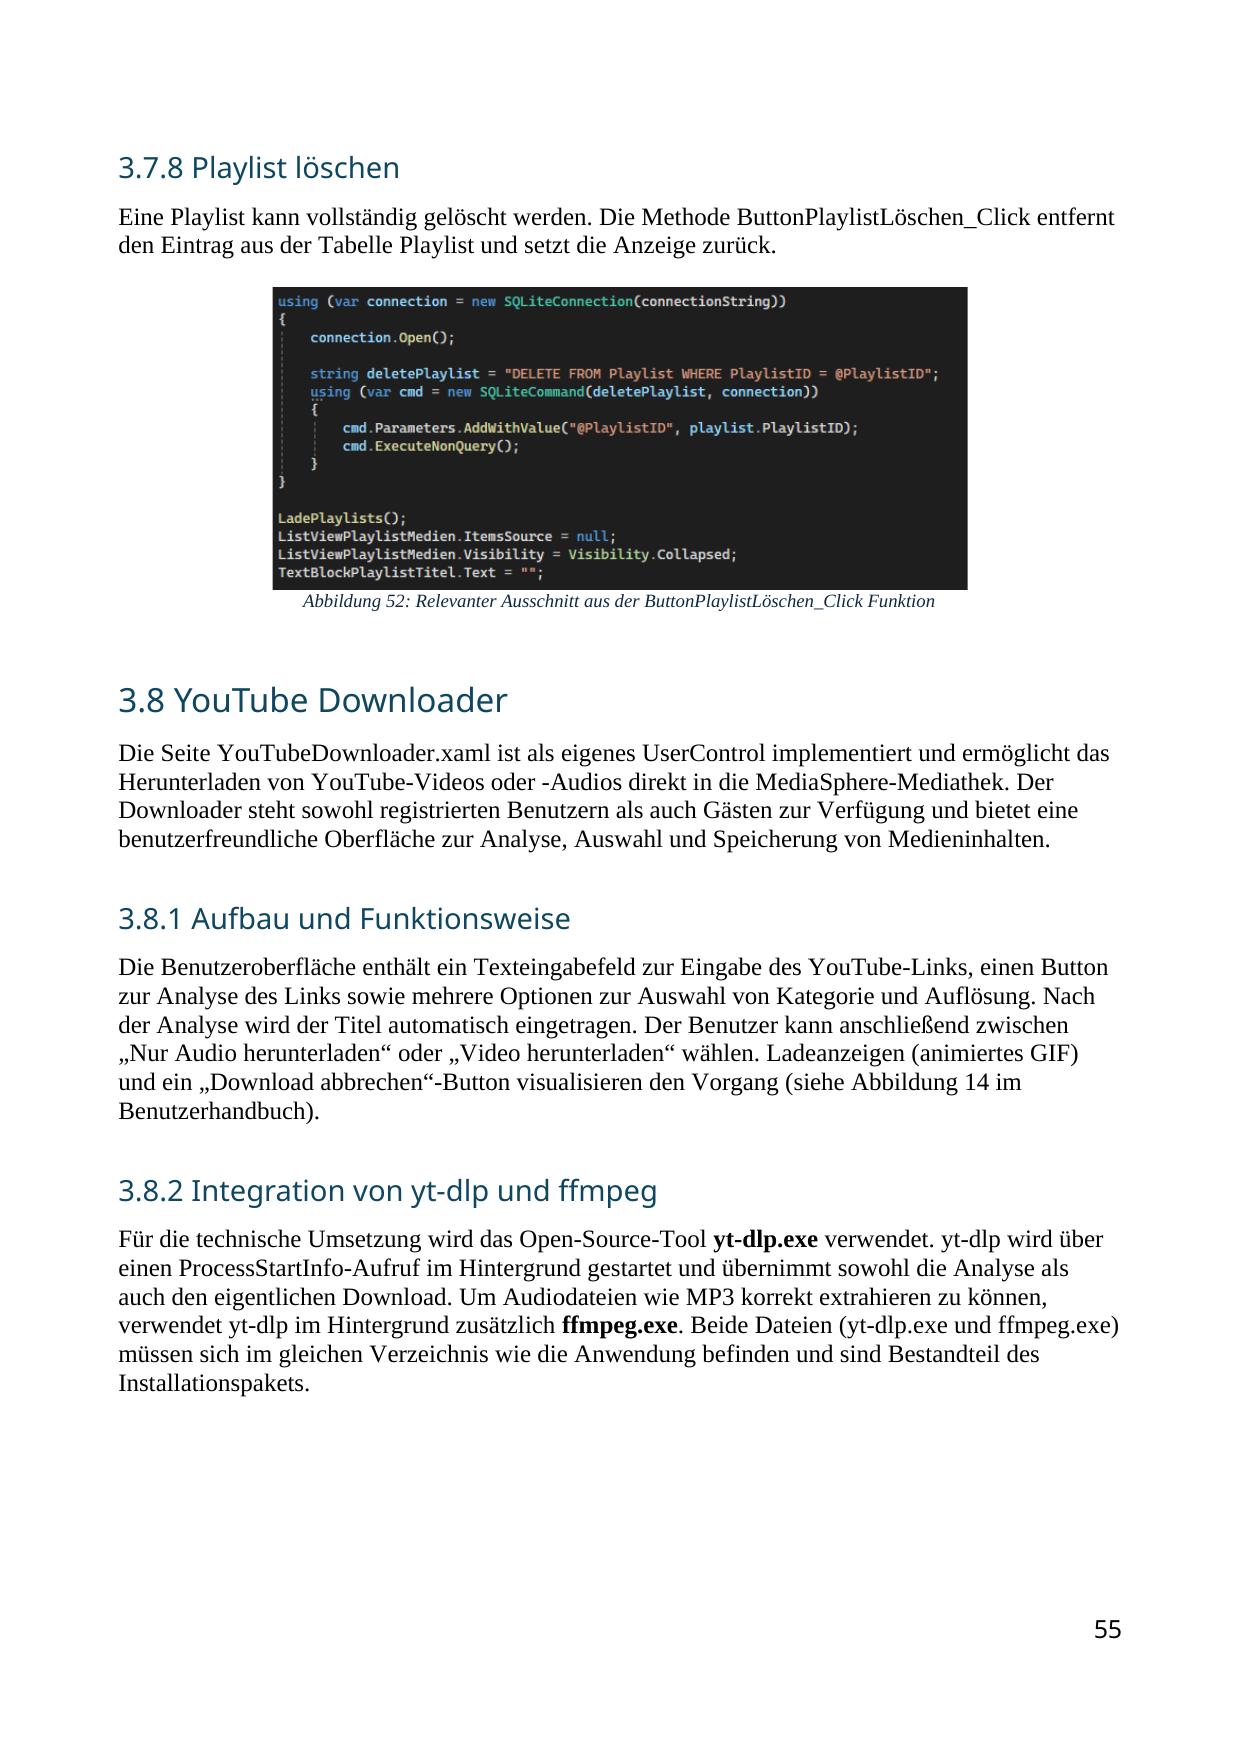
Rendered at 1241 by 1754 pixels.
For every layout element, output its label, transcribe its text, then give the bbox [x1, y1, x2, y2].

text Für die technische Umsetzung wird das Open-Source-Tool yt-dlp.exe verwendet. yt-dlp wird über einen ProcessStartInfo-Aufruf im Hintergrund gestartet und übernimmt sowohl die Analyse als auch den eigentlichen Download. Um Audiodateien wie MP3 korrekt extrahieren zu können, verwendet yt-dlp im Hintergrund zusätzlich ffmpeg.exe. Beide Dateien (yt-dlp.exe und ffmpeg.exe) müssen sich im gleichen Verzeichnis wie die Anwendung befinden und sind Bestandteil des Installationspakets. [118, 1224, 1122, 1397]
text Die Seite YouTubeDownloader.xaml ist als eigenes UserControl implementiert und ermöglicht das Herunterladen von YouTube-Videos oder -Audios direkt in die MediaSphere-Mediathek. Der Downloader steht sowohl registrierten Benutzern als auch Gästen zur Verfügung und bietet eine benutzerfreundliche Oberfläche zur Analyse, Auswahl und Speicherung von Medieninhalten. [118, 738, 1122, 853]
text Die Benutzeroberfläche enthält ein Texteingabefeld zur Eingabe des YouTube-Links, einen Button zur Analyse des Links sowie mehrere Optionen zur Auswahl von Kategorie und Auflösung. Nach der Analyse wird der Titel automatisch eingetragen. Der Benutzer kann anschließend zwischen „Nur Audio herunterladen“ oder „Video herunterladen“ wählen. Ladeanzeigen (animiertes GIF) und ein „Download abbrechen“-Button visualisieren den Vorgang (siehe Abbildung 14 im Benutzerhandbuch). [118, 952, 1122, 1125]
text Eine Playlist kann vollständig gelöscht werden. Die Methode ButtonPlaylistLöschen_Click entfernt den Eintrag aus der Tabelle Playlist und setzt die Anzeige zurück. [118, 202, 1122, 259]
text Abbildung 52: Relevanter Ausschnitt aus der ButtonPlaylistLöschen_Click Funktion [118, 589, 1122, 611]
subtitle 3.8.2 Integration von yt-dlp und ffmpeg [118, 1170, 1122, 1210]
subtitle 3.8 YouTube Downloader [118, 677, 1122, 723]
subtitle 3.8.1 Aufbau und Funktionsweise [118, 898, 1122, 938]
picture [272, 287, 968, 590]
subtitle 3.7.8 Playlist löschen [118, 148, 1122, 187]
